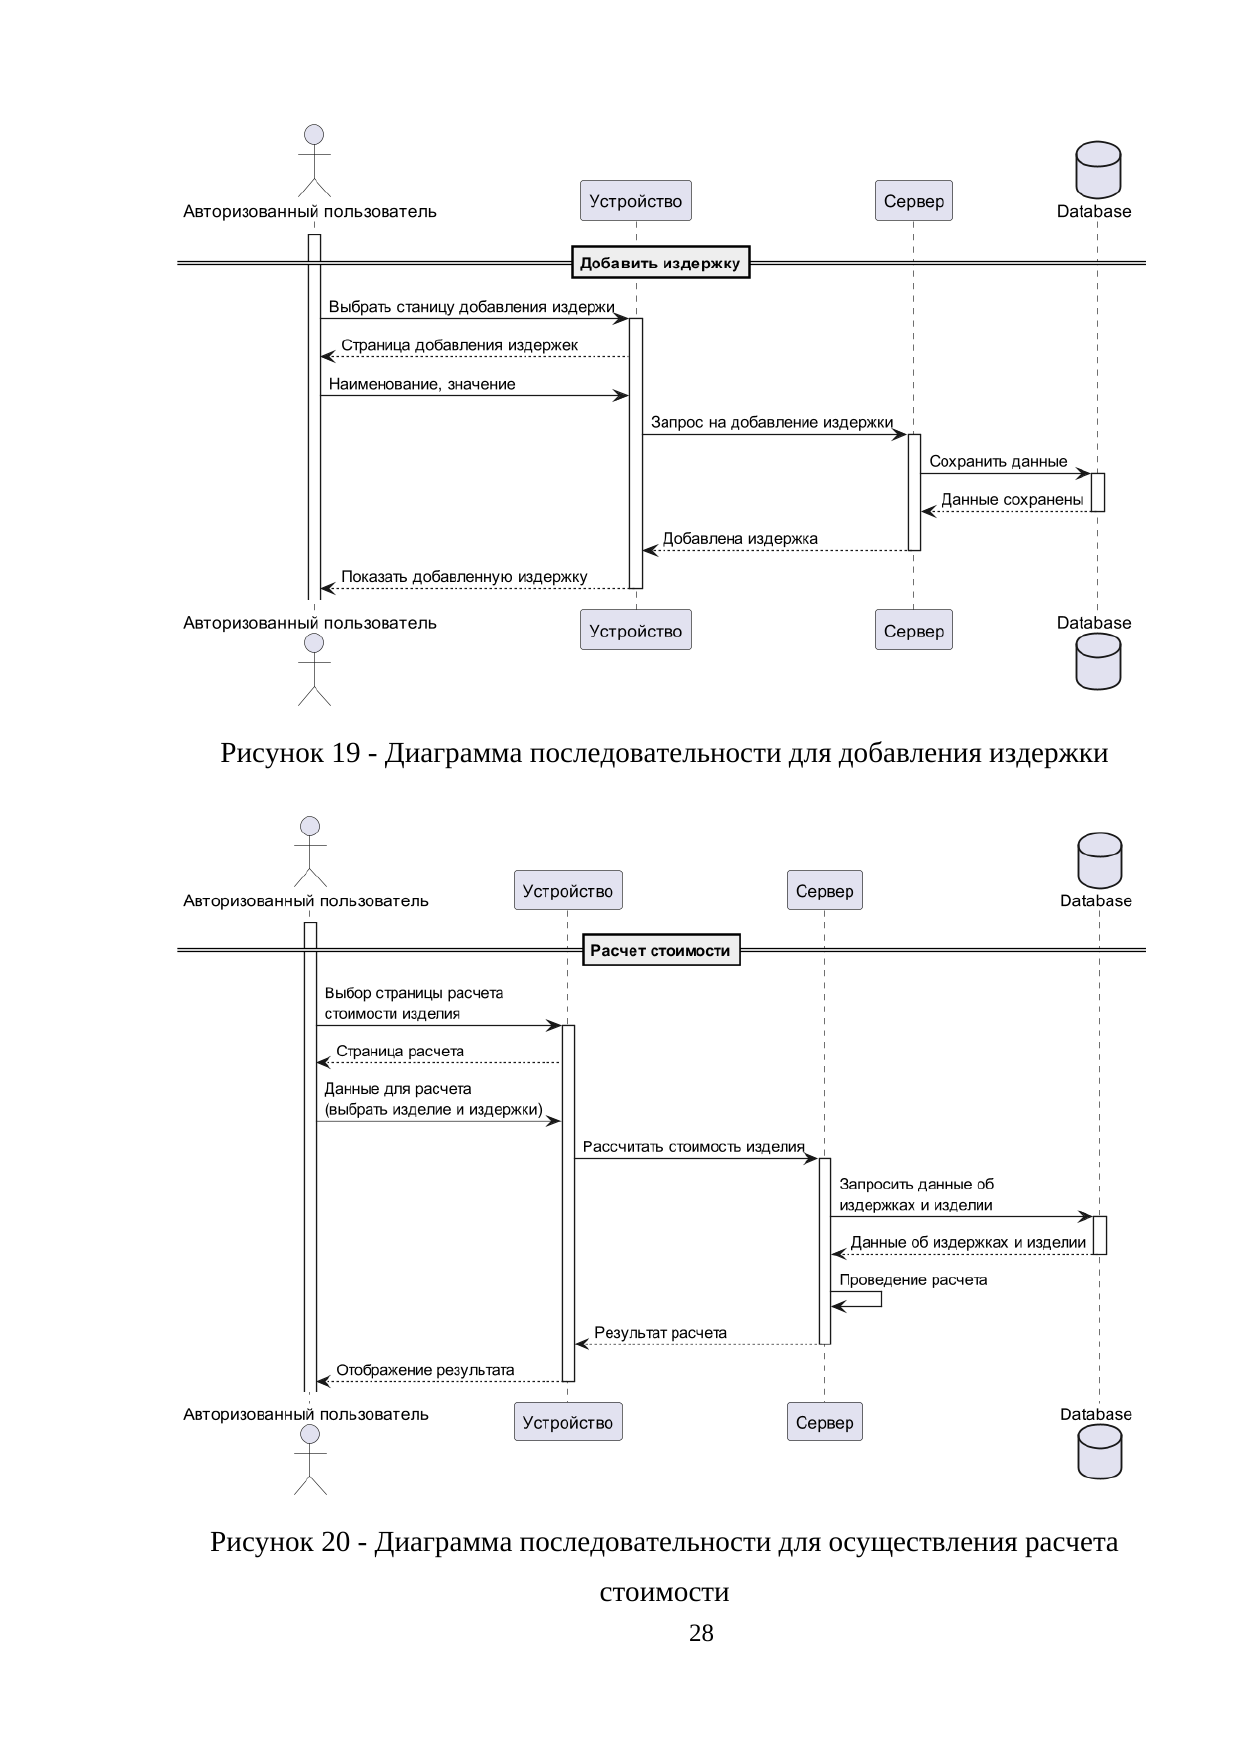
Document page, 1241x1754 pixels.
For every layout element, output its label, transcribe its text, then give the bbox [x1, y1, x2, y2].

picture [177, 118, 1152, 711]
picture [177, 810, 1152, 1500]
